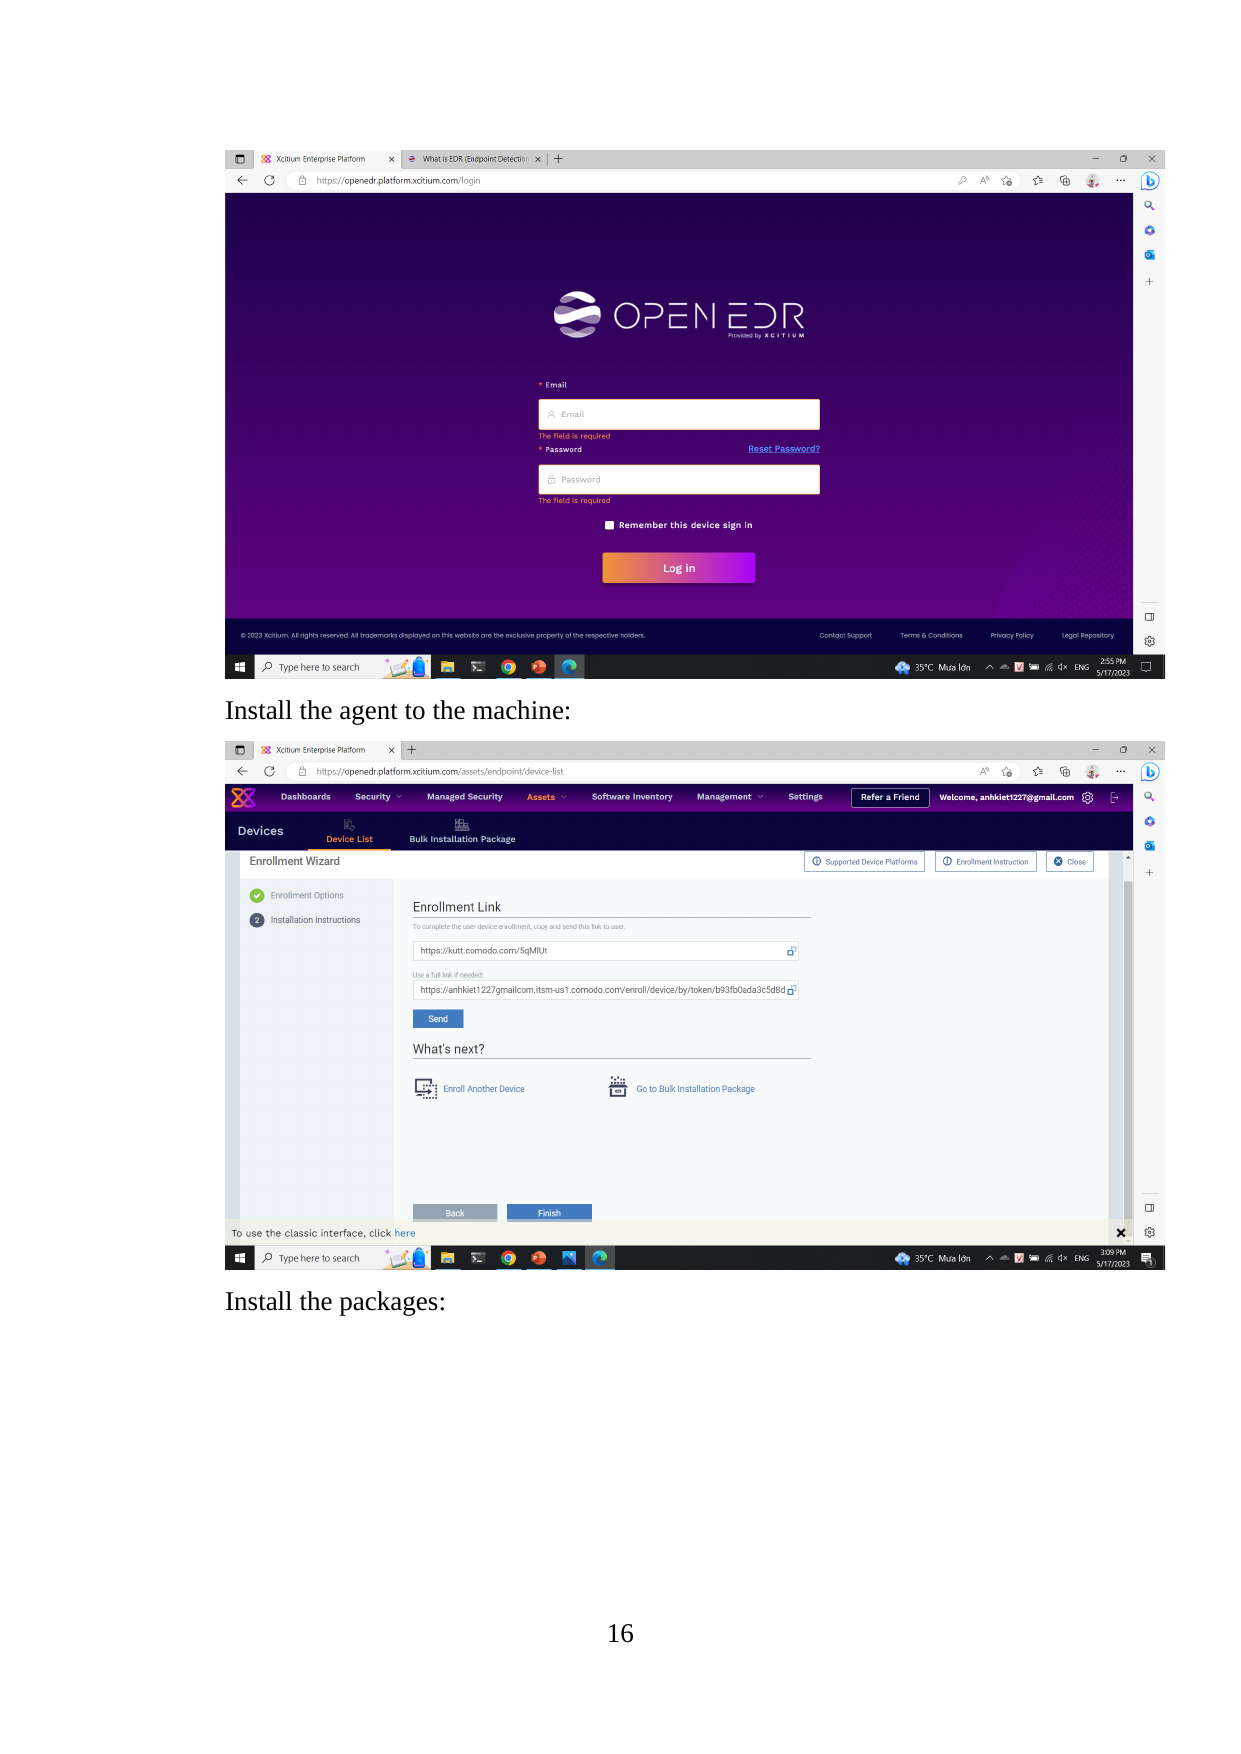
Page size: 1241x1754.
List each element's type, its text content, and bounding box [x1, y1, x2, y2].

list Install the packages: [225, 1285, 1090, 1317]
picture [225, 741, 1166, 1270]
list Install the agent to the machine: [225, 694, 1090, 726]
picture [225, 150, 1166, 679]
